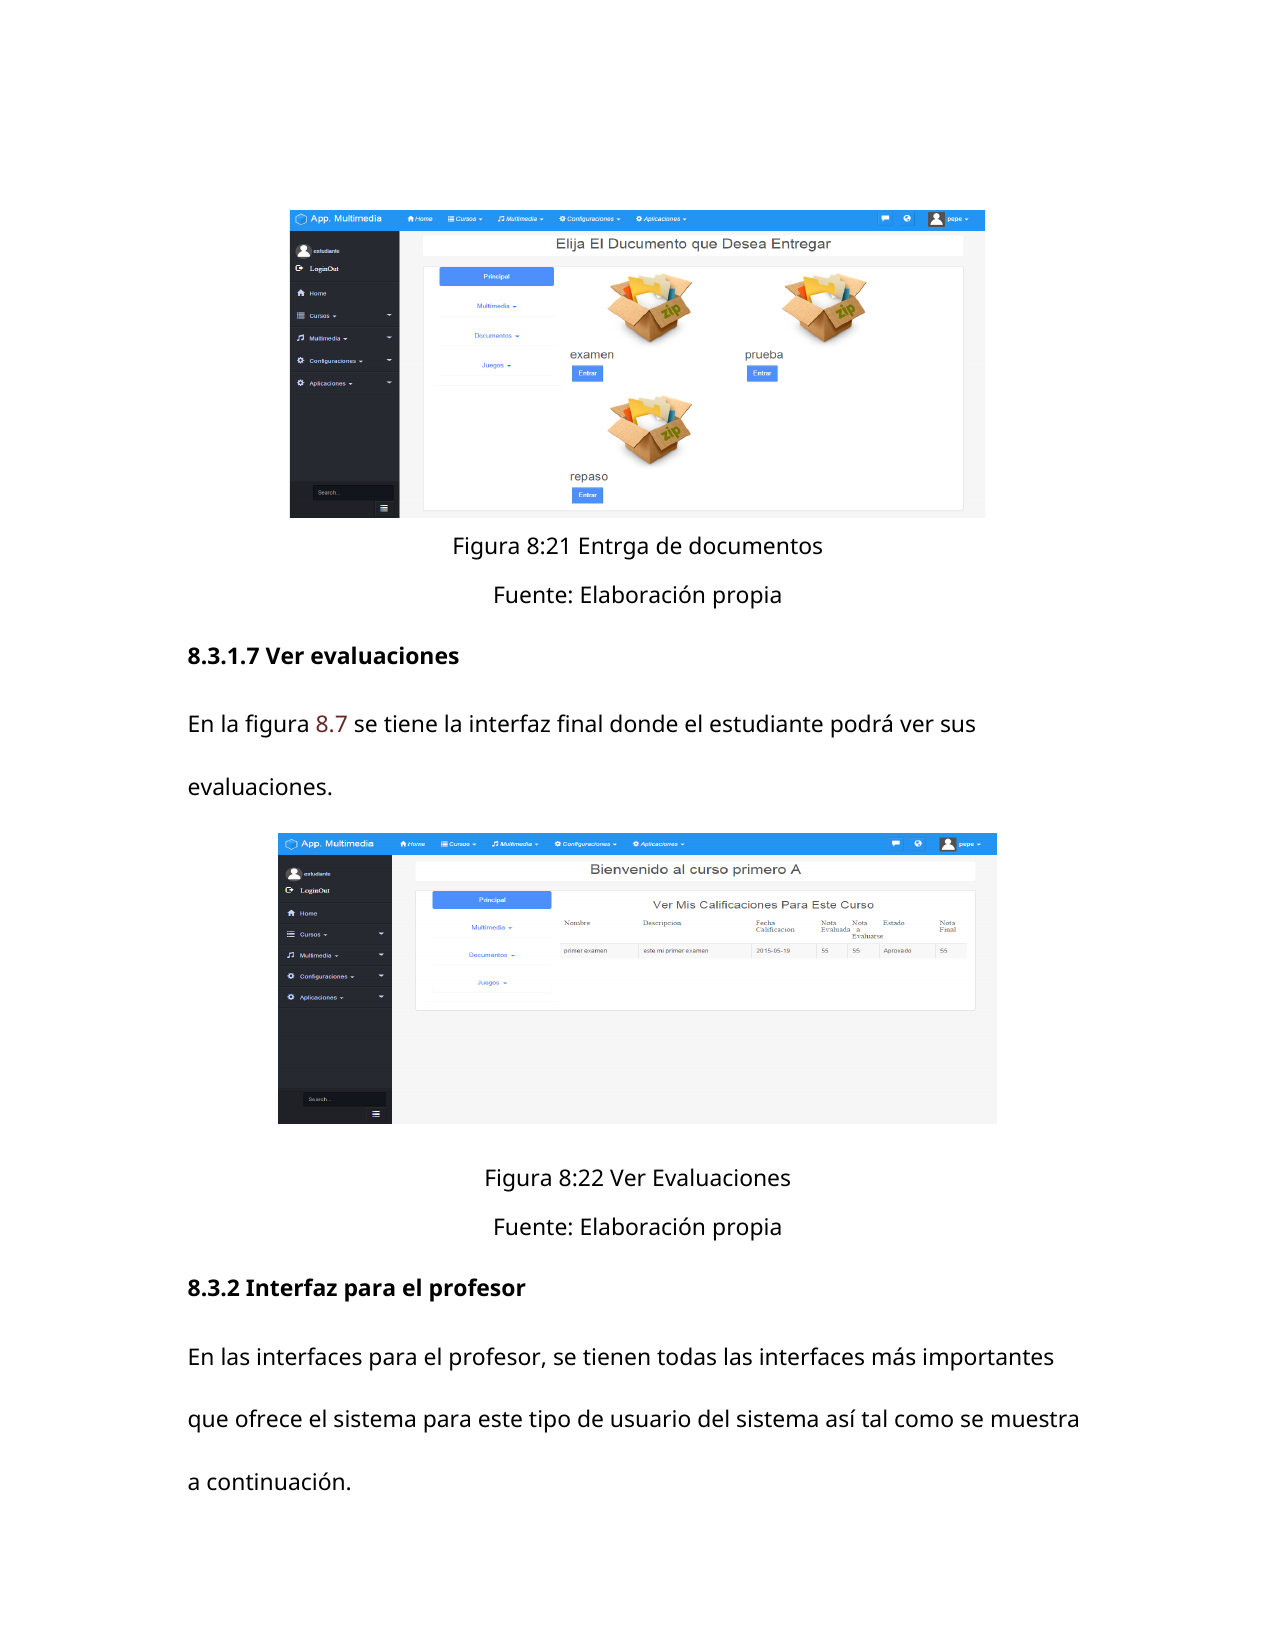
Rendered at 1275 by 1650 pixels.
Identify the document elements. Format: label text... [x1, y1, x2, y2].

subtitle 8.3.2 Interfaz para el profesor [187, 1272, 1087, 1303]
text En las interfaces para el profesor, se tienen todas las interfaces más importantes que ofrece el sistema para este tipo de usuario del sistema así tal como se muestra a continuación. [187, 1341, 1087, 1497]
subtitle 8.3.1.7 Ver evaluaciones [187, 640, 1087, 671]
text Fuente: Elaboración propia [187, 579, 1087, 610]
text En la figura 8.7 se tiene la interfaz final donde el estudiante podrá ver sus evaluaciones. [187, 708, 1087, 802]
text Fuente: Elaboración propia [187, 1211, 1087, 1242]
